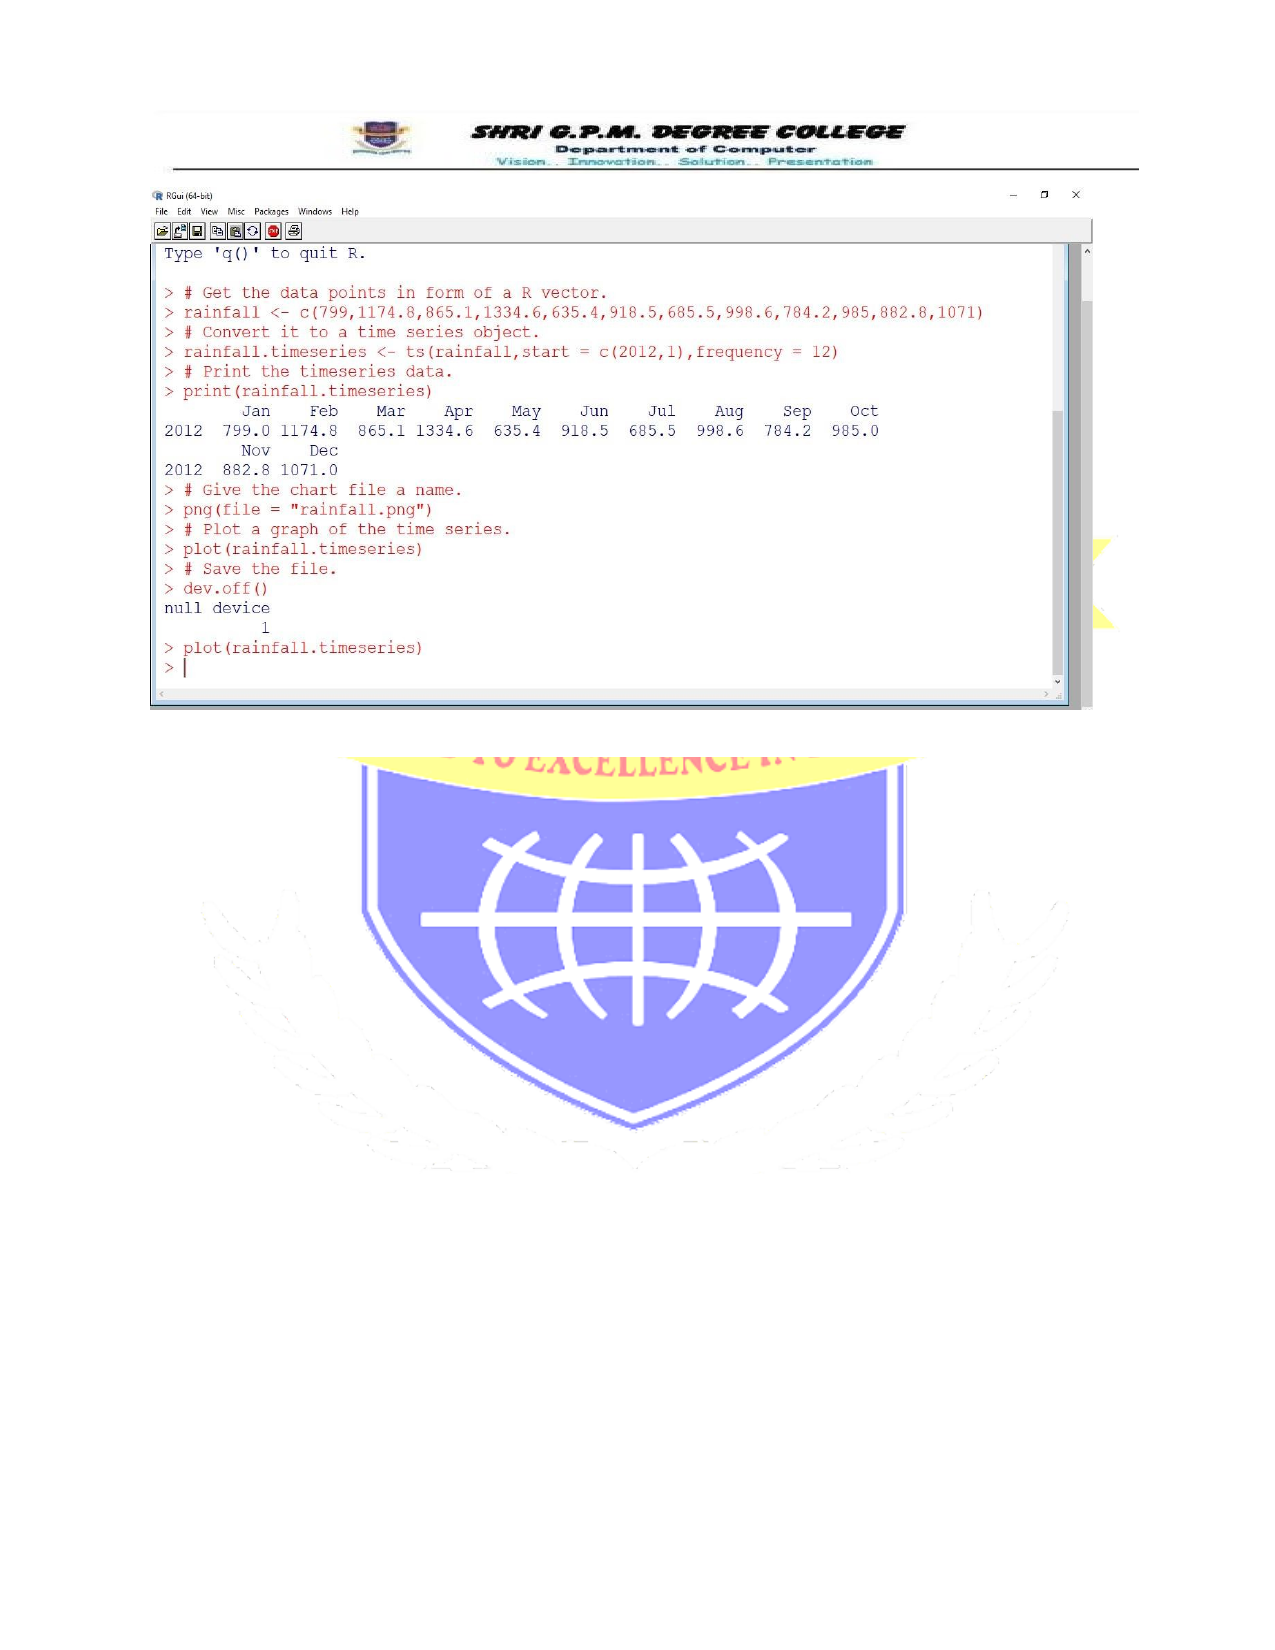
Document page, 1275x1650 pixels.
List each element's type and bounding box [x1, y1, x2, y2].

picture [153, 110, 1139, 174]
picture [150, 187, 1127, 1174]
